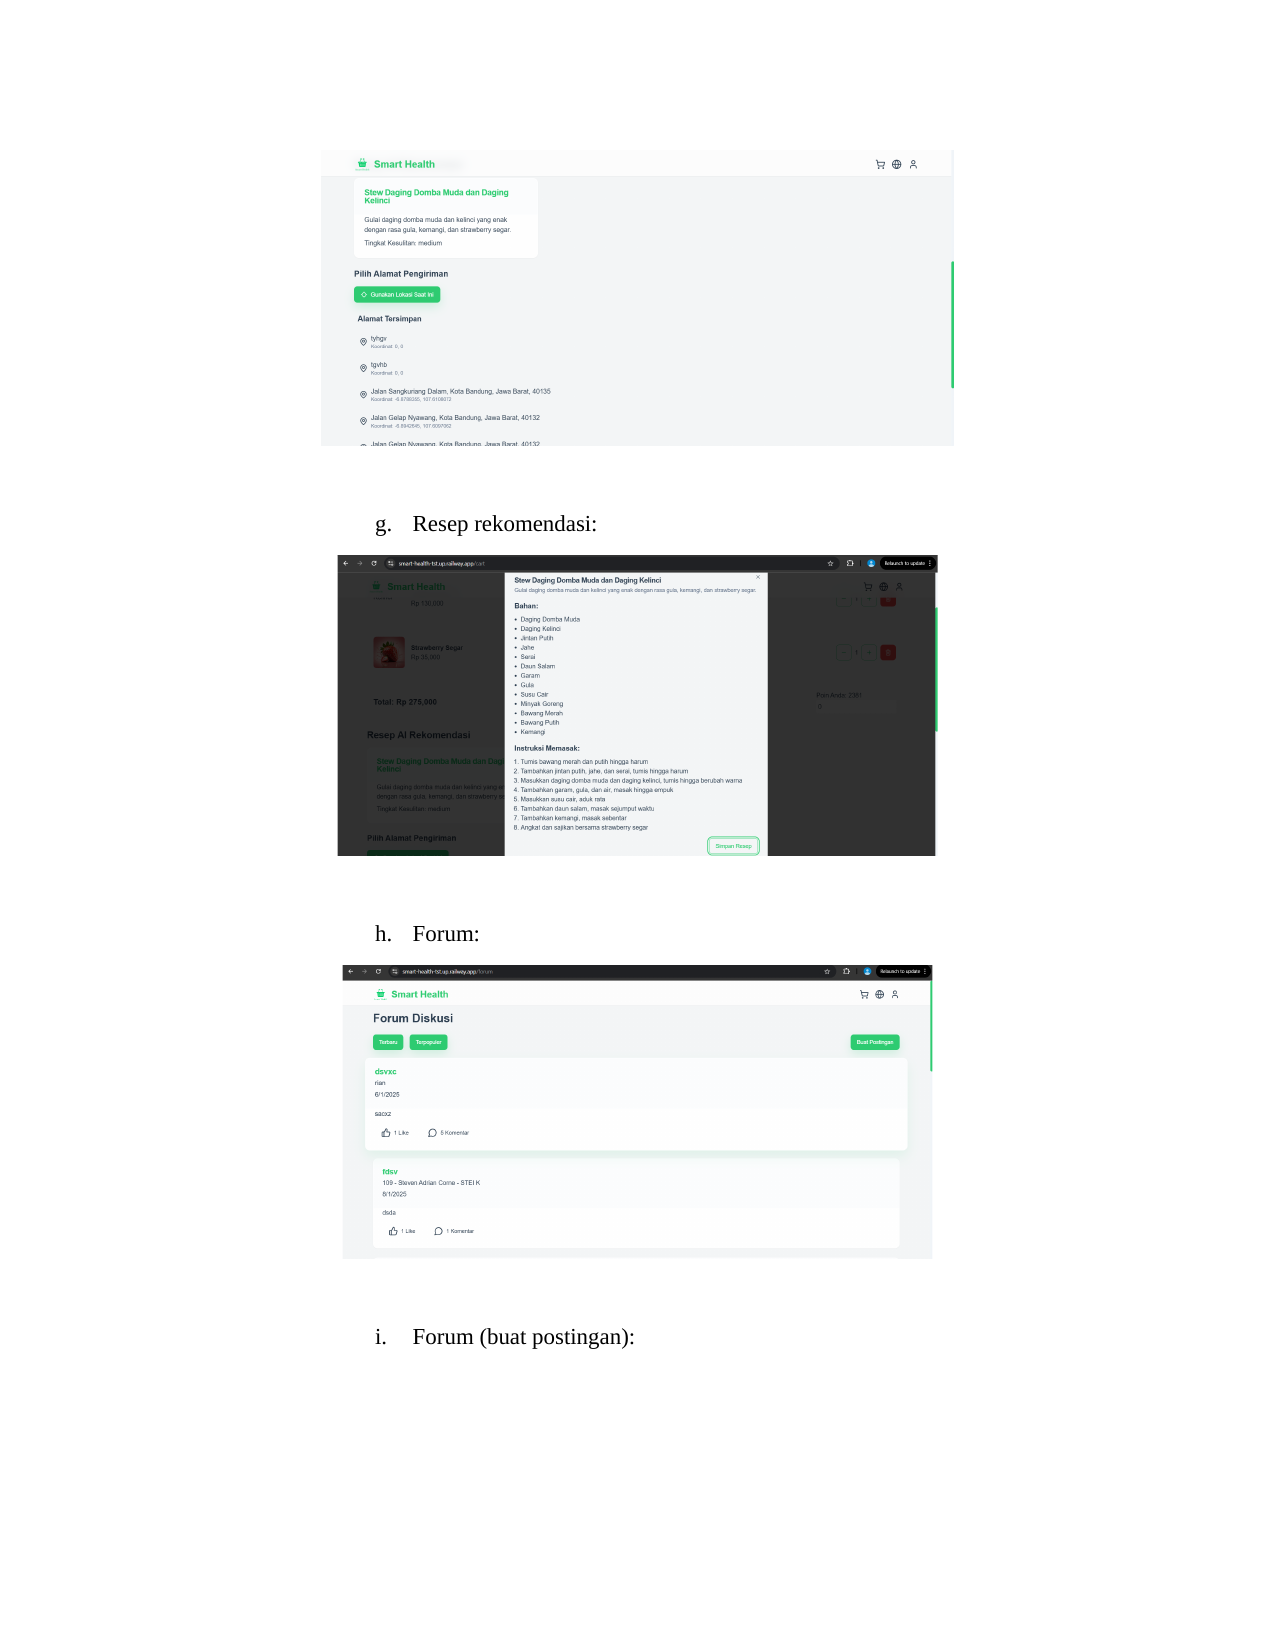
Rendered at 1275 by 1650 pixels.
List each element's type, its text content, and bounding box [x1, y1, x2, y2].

picture [337, 555, 938, 856]
picture [321, 150, 954, 446]
list Forum (buat postingan): [375, 1323, 1125, 1349]
list Resep rekomendasi: [375, 510, 1125, 536]
picture [342, 965, 933, 1259]
list Forum: [375, 920, 1125, 947]
